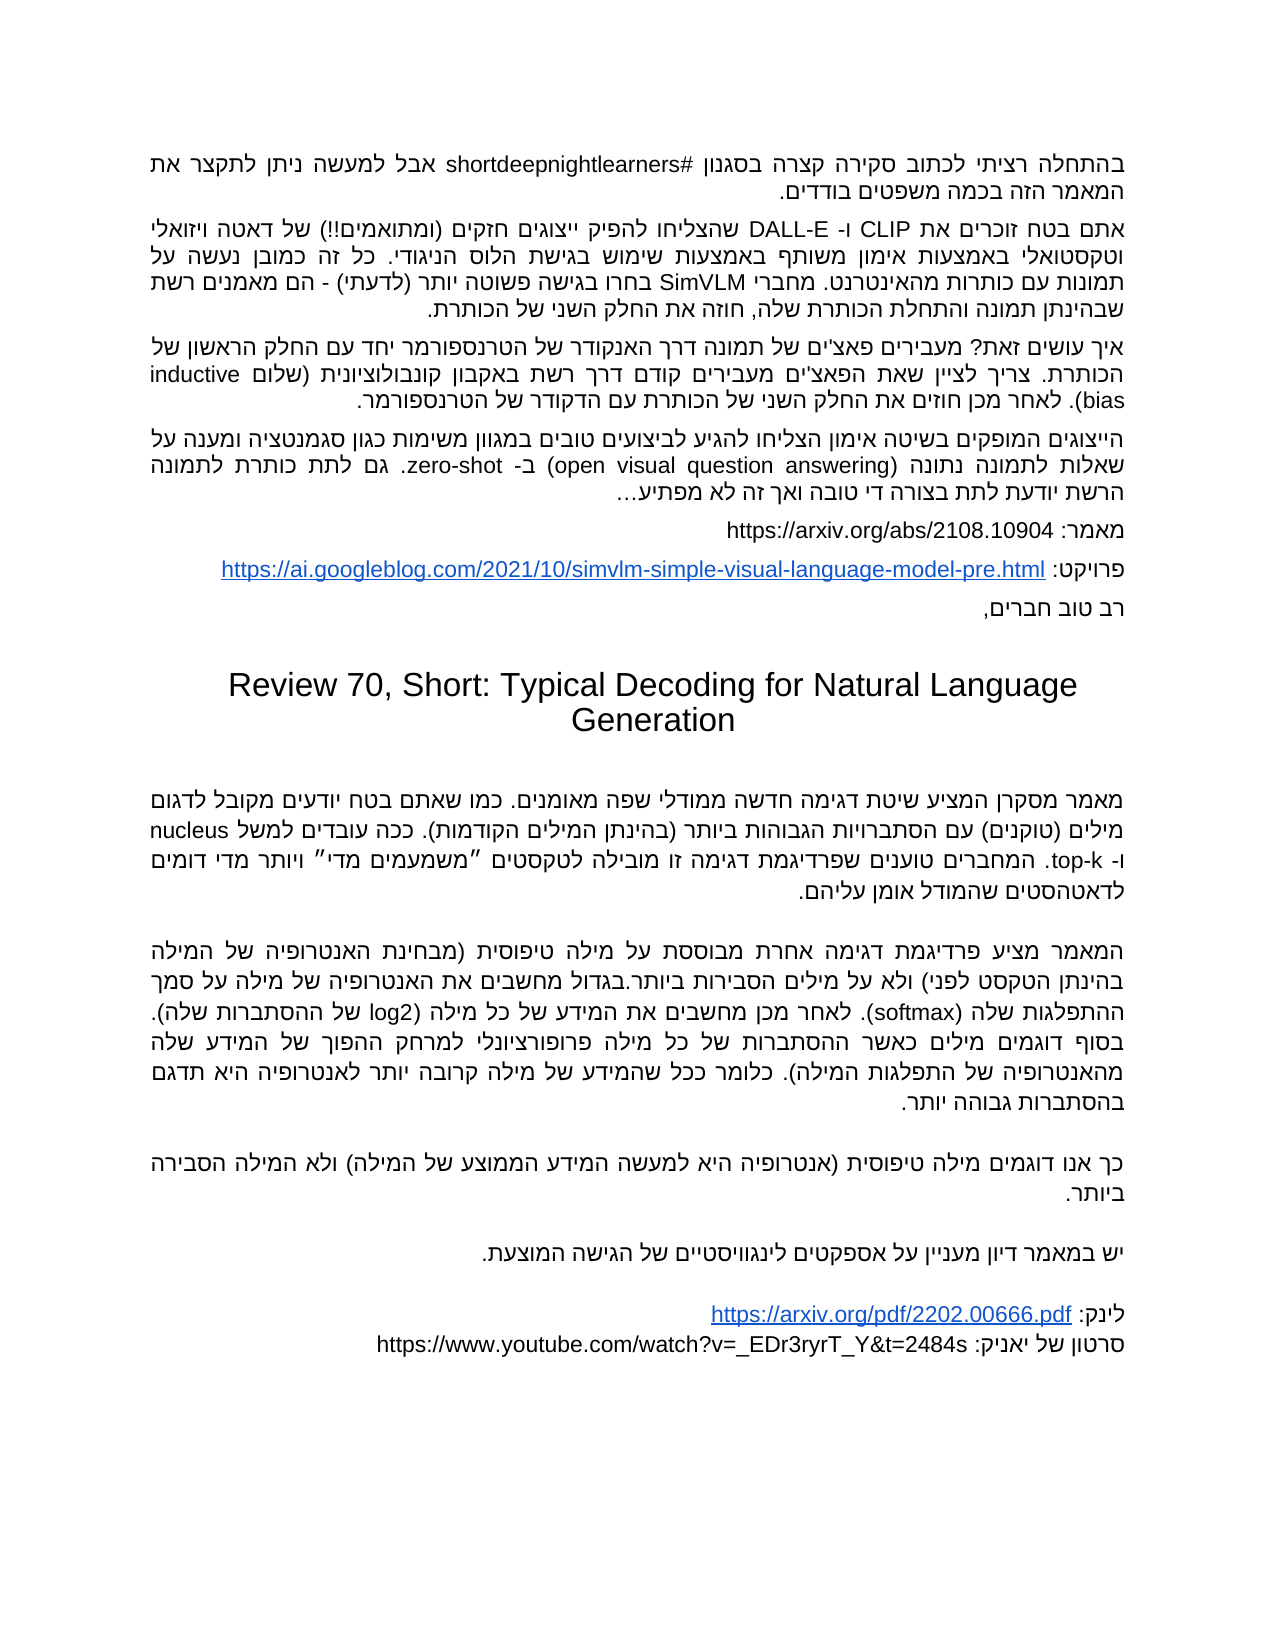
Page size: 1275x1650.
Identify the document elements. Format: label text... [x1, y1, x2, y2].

text מאמר מסקרן המציע שיטת דגימה חדשה ממודלי שפה מאומנים. כמו שאתם בטח יודעים מקובל לדגום מילים (טוקנים) עם הסתברויות הגבוהות ביותר (בהינתן המילים הקודמות). ככה עובדים למשל nucleus ו- top-k. המחברים טוענים שפרדיגמת דגימה זו מובילה לטקסטים ״משמעמים מדי״ ויותר מדי דומים לדאטהסטים שהמודל אומן עליהם. [150, 787, 1125, 904]
text רב טוב חברים, [150, 595, 1125, 622]
text לינק: https://arxiv.org/pdf/2202.00666.pdf [150, 1301, 1125, 1327]
subtitle Review 70, Short: Typical Decoding for Natural Language Generation [181, 668, 1125, 738]
text אתם בטח זוכרים את CLIP ו- DALL-E שהצליחו להפיק ייצוגים חזקים (ומתואמים!!) של דאטה ויזואלי וטקסטואלי באמצעות אימון משותף באמצעות שימוש בגישת הלוס הניגודי. כל זה כמובן נעשה על תמונות עם כותרות מהאינטרנט. מחברי SimVLM בחרו בגישה פשוטה יותר (לדעתי) - הם מאמנים רשת שבהינתן תמונה והתחלת הכותרת שלה, חוזה את החלק השני של הכותרת. [150, 216, 1125, 322]
text המאמר מציע פרדיגמת דגימה אחרת מבוססת על מילה טיפוסית (מבחינת האנטרופיה של המילה בהינתן הטקסט לפני) ולא על מילים הסבירות ביותר.בגדול מחשבים את האנטרופיה של מילה על סמך ההתפלגות שלה (softmax). לאחר מכן מחשבים את המידע של כל מילה (log2 של ההסתברות שלה). בסוף דוגמים מילים כאשר ההסתברות של כל מילה פרופורציונלי למרחק ההפוך של המידע שלה מהאנטרופיה של התפלגות המילה). כלומר ככל שהמידע של מילה קרובה יותר לאנטרופיה היא תדגם בהסתברות גבוהה יותר. [150, 938, 1125, 1115]
text פרויקט: https://ai.googleblog.com/2021/10/simvlm-simple-visual-language-model-pre.html [150, 556, 1125, 583]
text יש במאמר דיון מעניין על אספקטים לינגוויסטיים של הגישה המוצעת. [150, 1240, 1125, 1266]
text בהתחלה רציתי לכתוב סקירה קצרה בסגנון #shortdeepnightlearners אבל למעשה ניתן לתקצר את המאמר הזה בכמה משפטים בודדים. [150, 150, 1125, 204]
text מאמר: https://arxiv.org/abs/2108.10904 [150, 517, 1125, 544]
text הייצוגים המופקים בשיטה אימון הצליחו להגיע לביצועים טובים במגוון משימות כגון סגמנטציה ומענה על שאלות לתמונה נתונה (open visual question answering) ב- zero-shot. גם לתת כותרת לתמונה הרשת יודעת לתת בצורה די טובה ואך זה לא מפתיע… [150, 426, 1125, 505]
text כך אנו דוגמים מילה טיפוסית (אנטרופיה היא למעשה המידע הממוצע של המילה) ולא המילה הסבירה ביותר. [150, 1149, 1125, 1206]
text סרטון של יאניק: https://www.youtube.com/watch?v=_EDr3ryrT_Y&t=2484s [150, 1331, 1125, 1357]
text איך עושים זאת? מעבירים פאצ'ים של תמונה דרך האנקודר של הטרנספורמר יחד עם החלק הראשון של הכותרת. צריך לציין שאת הפאצ'ים מעבירים קודם דרך רשת באקבון קונבולוציונית (שלום inductive bias). לאחר מכן חוזים את החלק השני של הכותרת עם הדקודר של הטרנספורמר. [150, 334, 1125, 413]
